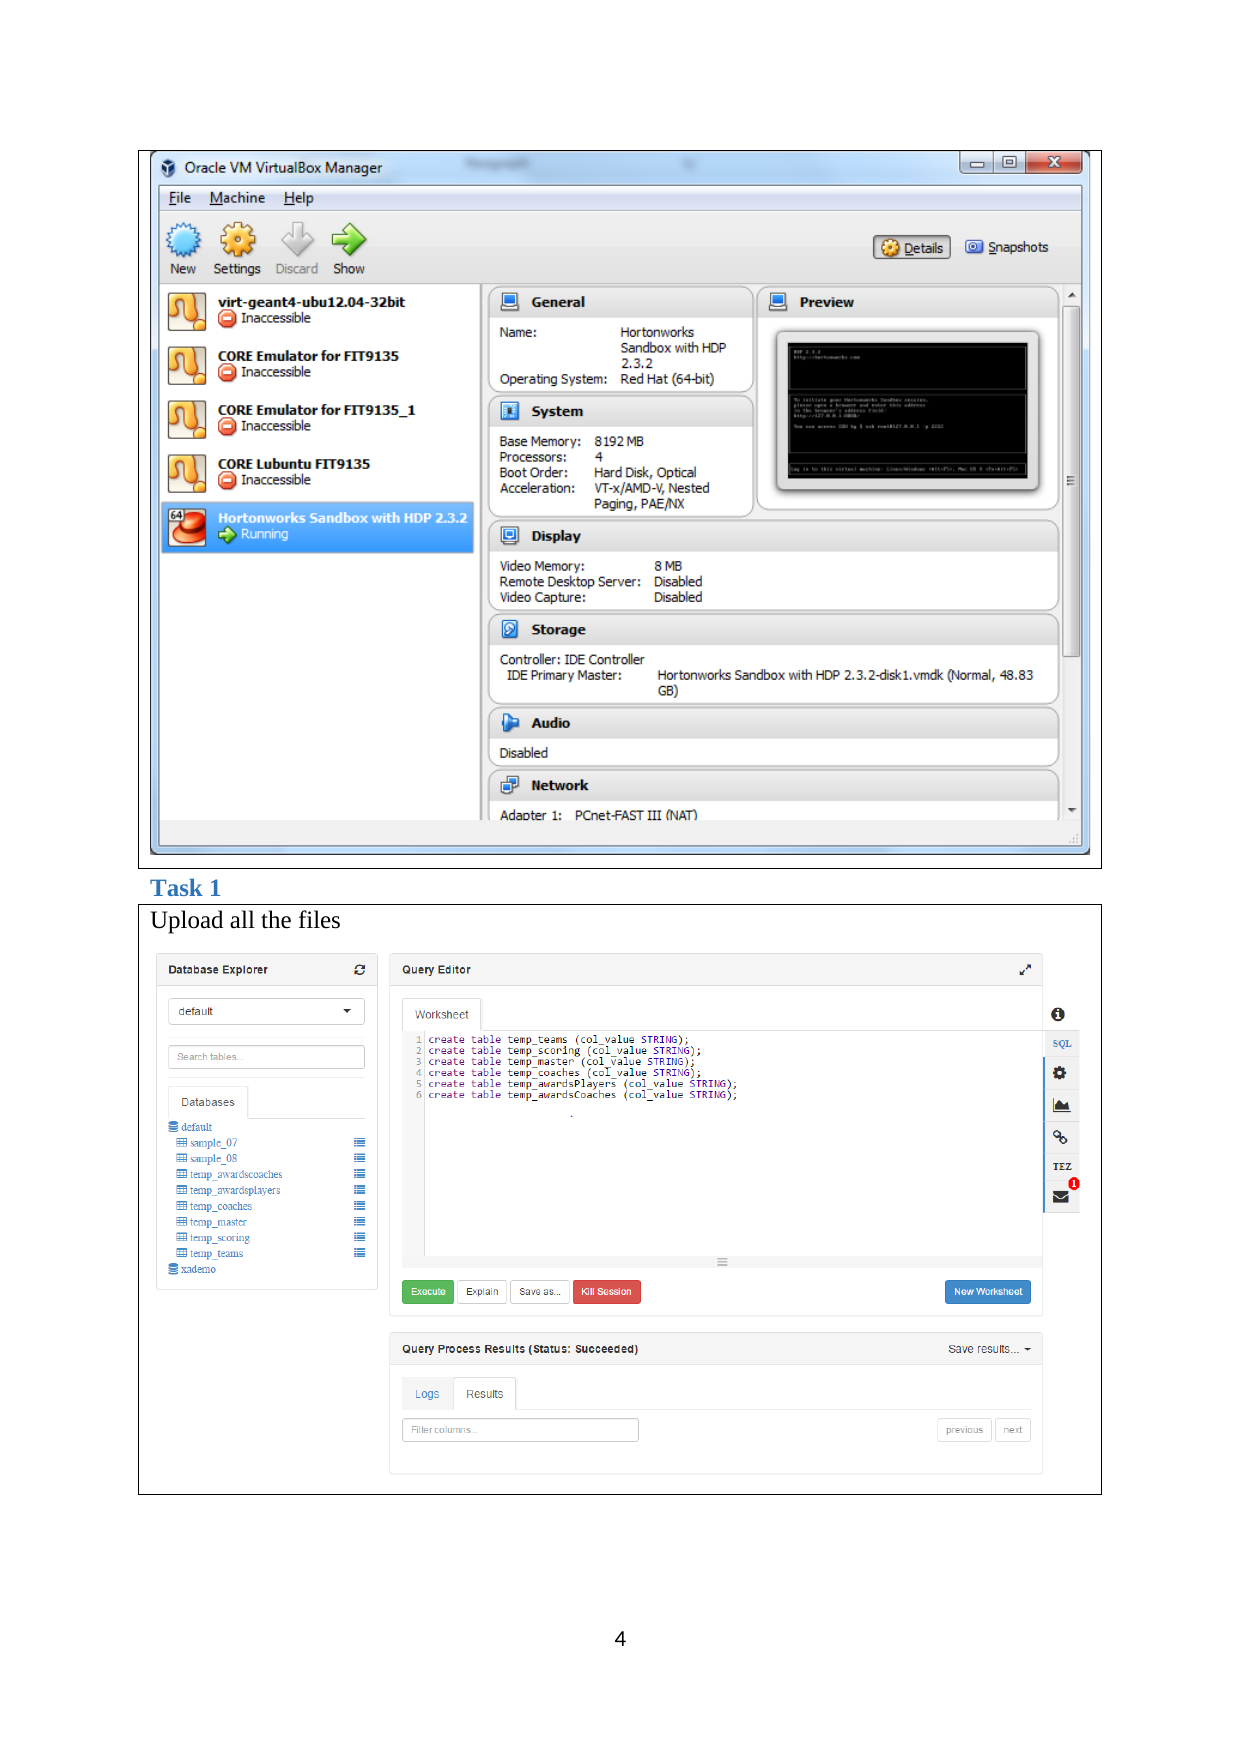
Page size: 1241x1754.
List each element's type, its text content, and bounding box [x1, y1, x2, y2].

table_header [139, 151, 1101, 867]
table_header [139, 905, 1101, 1494]
picture [150, 151, 1091, 855]
picture [150, 947, 1091, 1481]
subtitle Task 1 [150, 873, 1090, 901]
